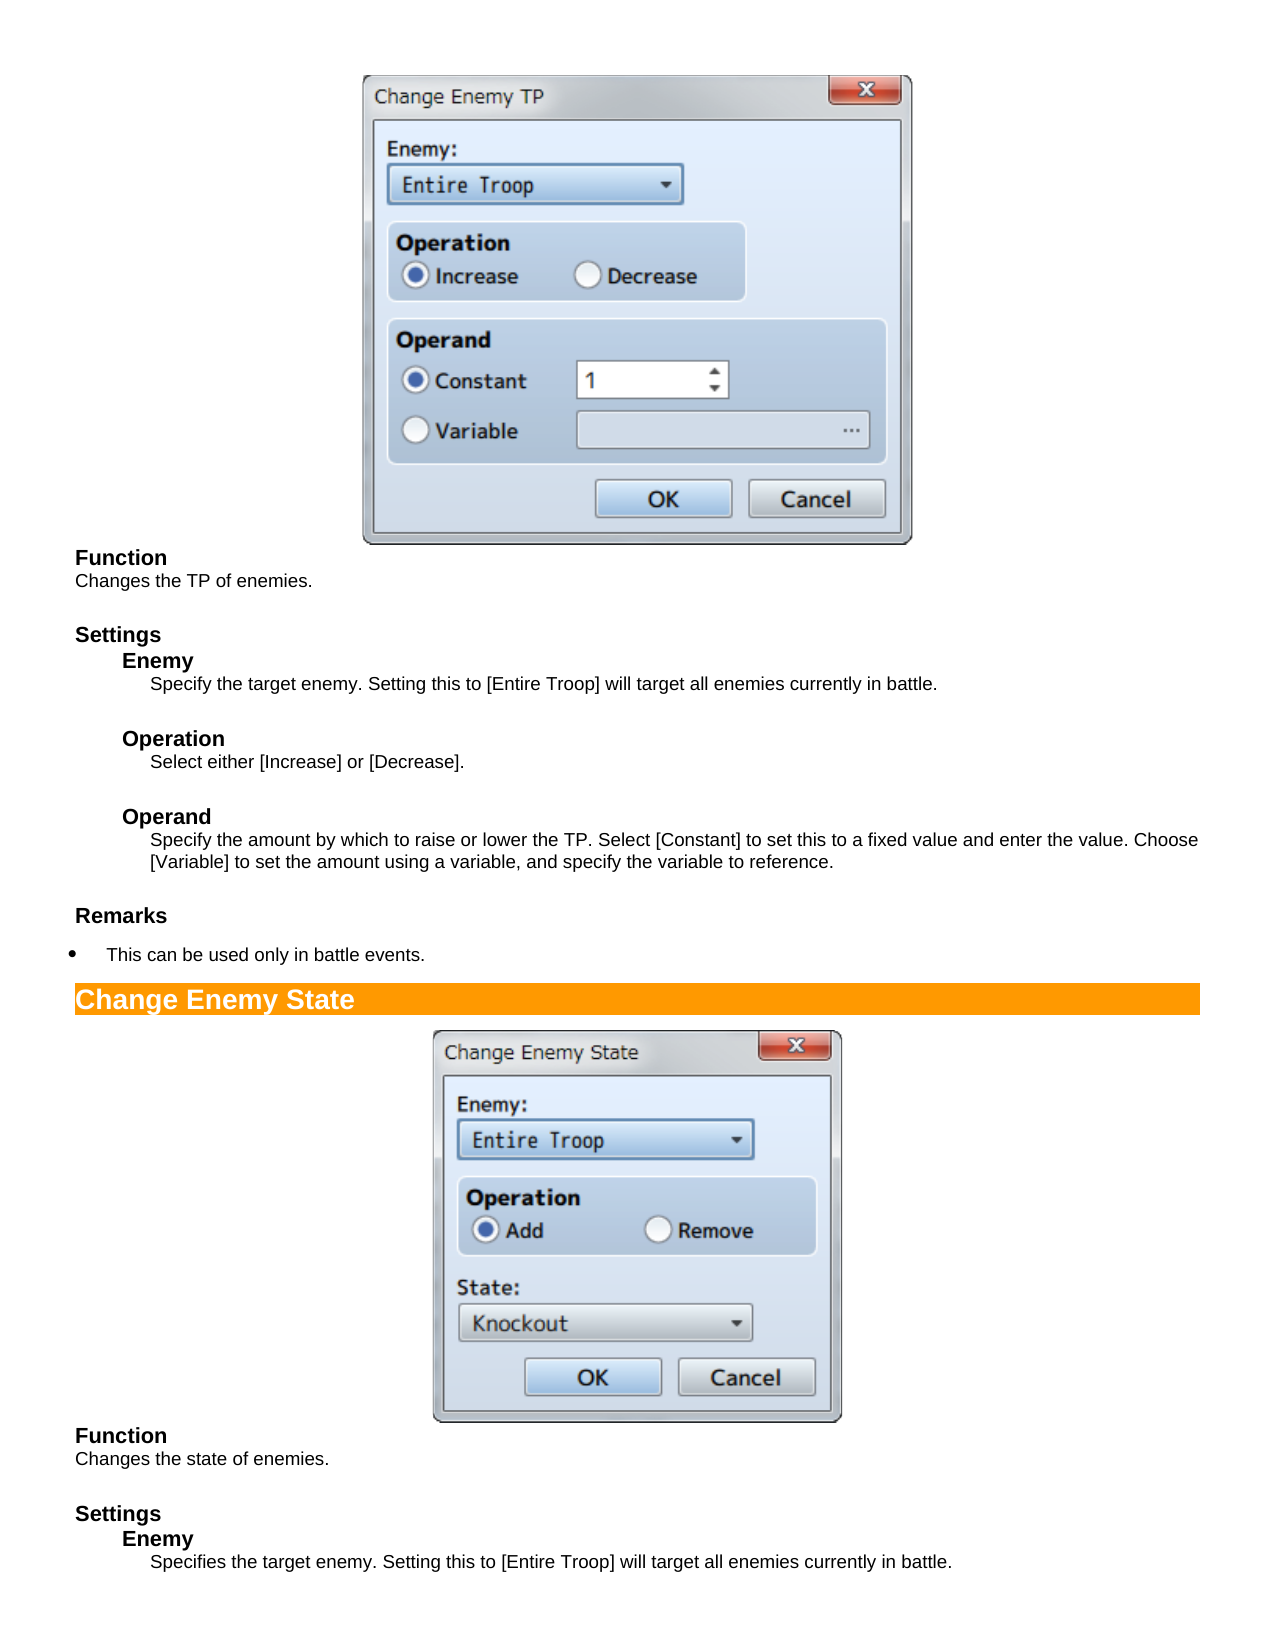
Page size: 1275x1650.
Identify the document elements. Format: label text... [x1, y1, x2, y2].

text Function [75, 1423, 1200, 1448]
text Select either [Increase] or [Decrease]. [150, 751, 1200, 772]
text Changes the state of enemies. [75, 1448, 1200, 1469]
text Function [75, 544, 1200, 569]
text Settings [75, 1501, 1200, 1526]
text Change Enemy State [75, 983, 1200, 1015]
picture [362, 75, 913, 545]
text Operand [122, 804, 1200, 829]
text Specify the target enemy. Setting this to [Entire Troop] will target all enemies currently in battle. [150, 673, 1200, 694]
text Specifies the target enemy. Setting this to [Entire Troop] will target all enemies currently in battle. [150, 1551, 1200, 1573]
picture [432, 1030, 843, 1423]
text Changes the TP of enemies. [75, 569, 1200, 591]
text Operation [122, 726, 1200, 751]
text Remarks [75, 903, 1200, 928]
text Enemy [122, 1526, 1200, 1551]
text Specify the amount by which to raise or lower the TP. Select [Constant] to set this to a fixed value and enter the value. Choose [Variable] to set the amount using a variable, and specify the variable to reference. [150, 829, 1200, 872]
text Settings [75, 622, 1200, 648]
list This can be used only in battle events. [69, 944, 1200, 966]
text Enemy [122, 648, 1200, 673]
